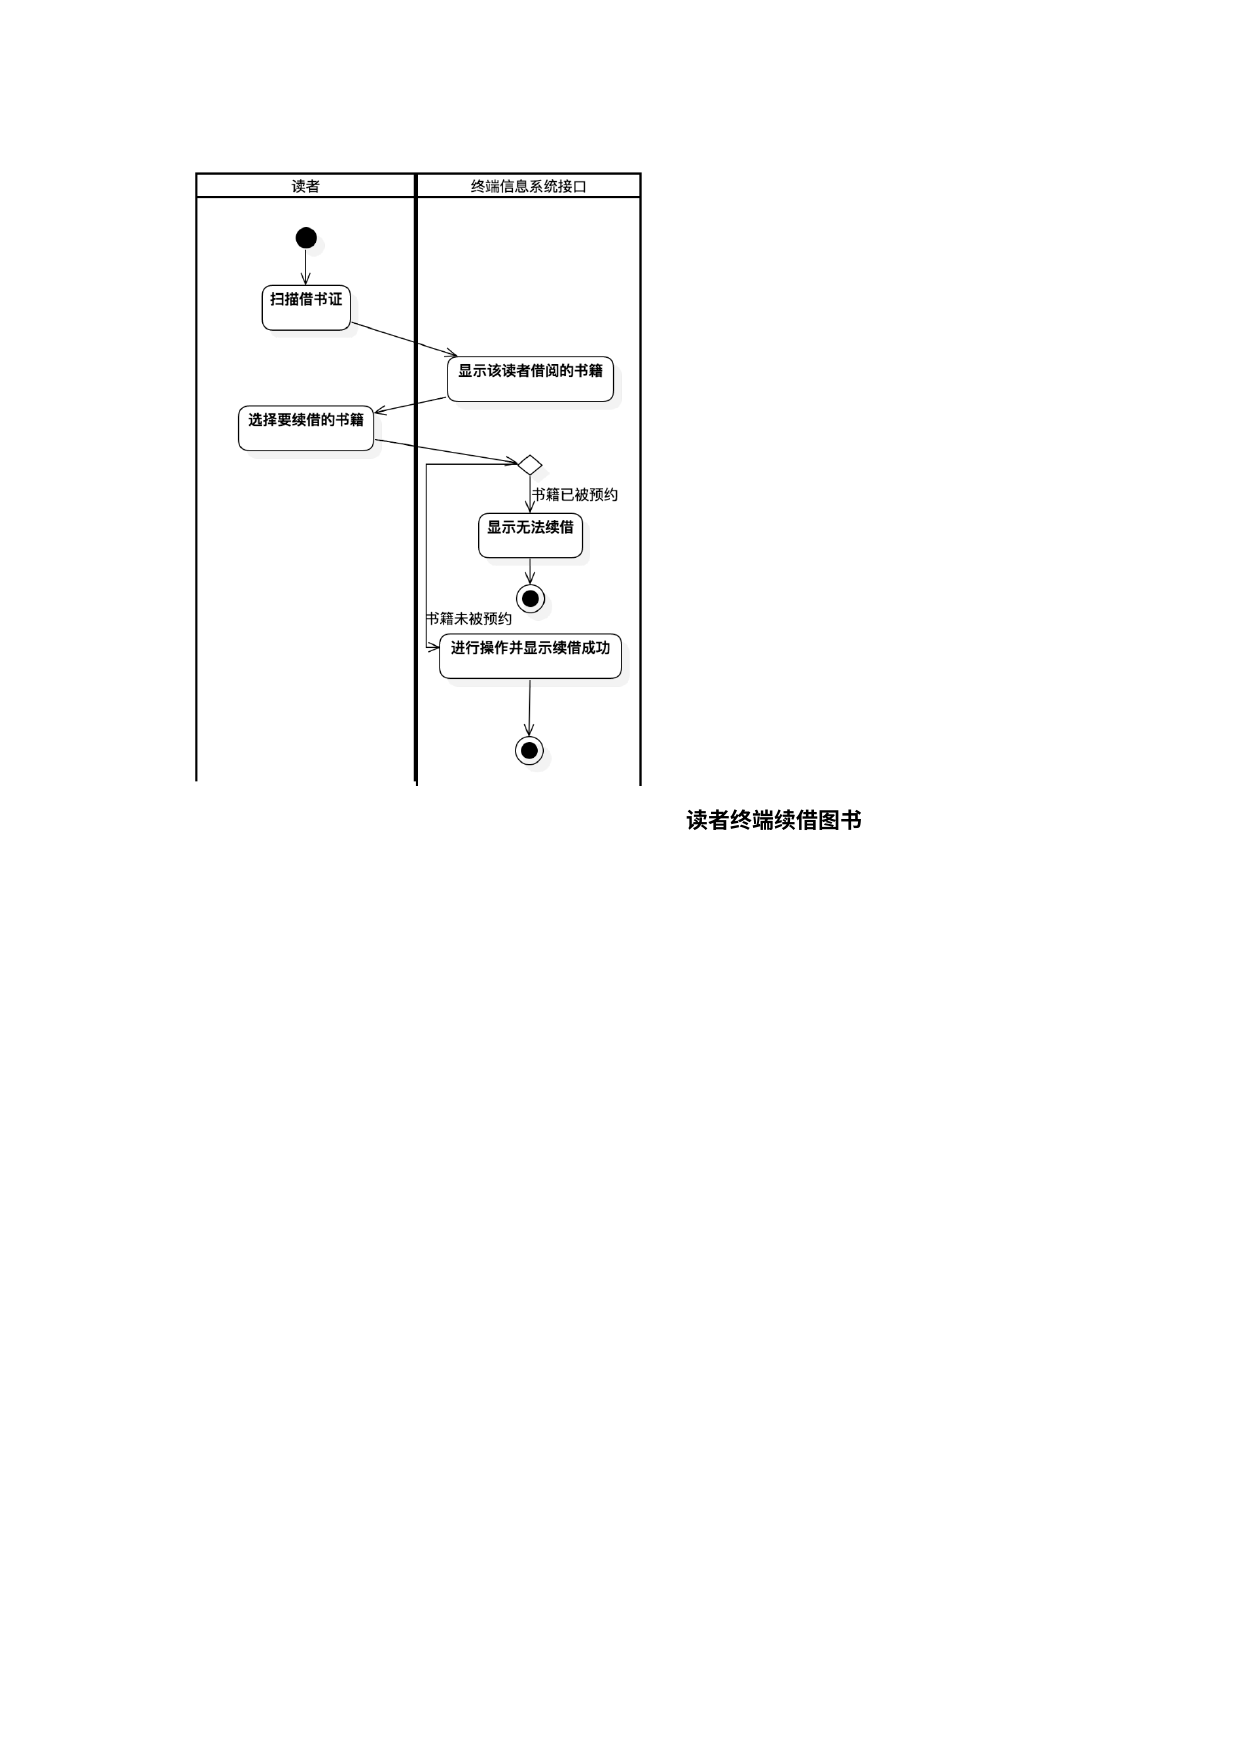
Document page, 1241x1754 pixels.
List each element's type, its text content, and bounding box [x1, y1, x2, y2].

picture [187, 162, 687, 829]
